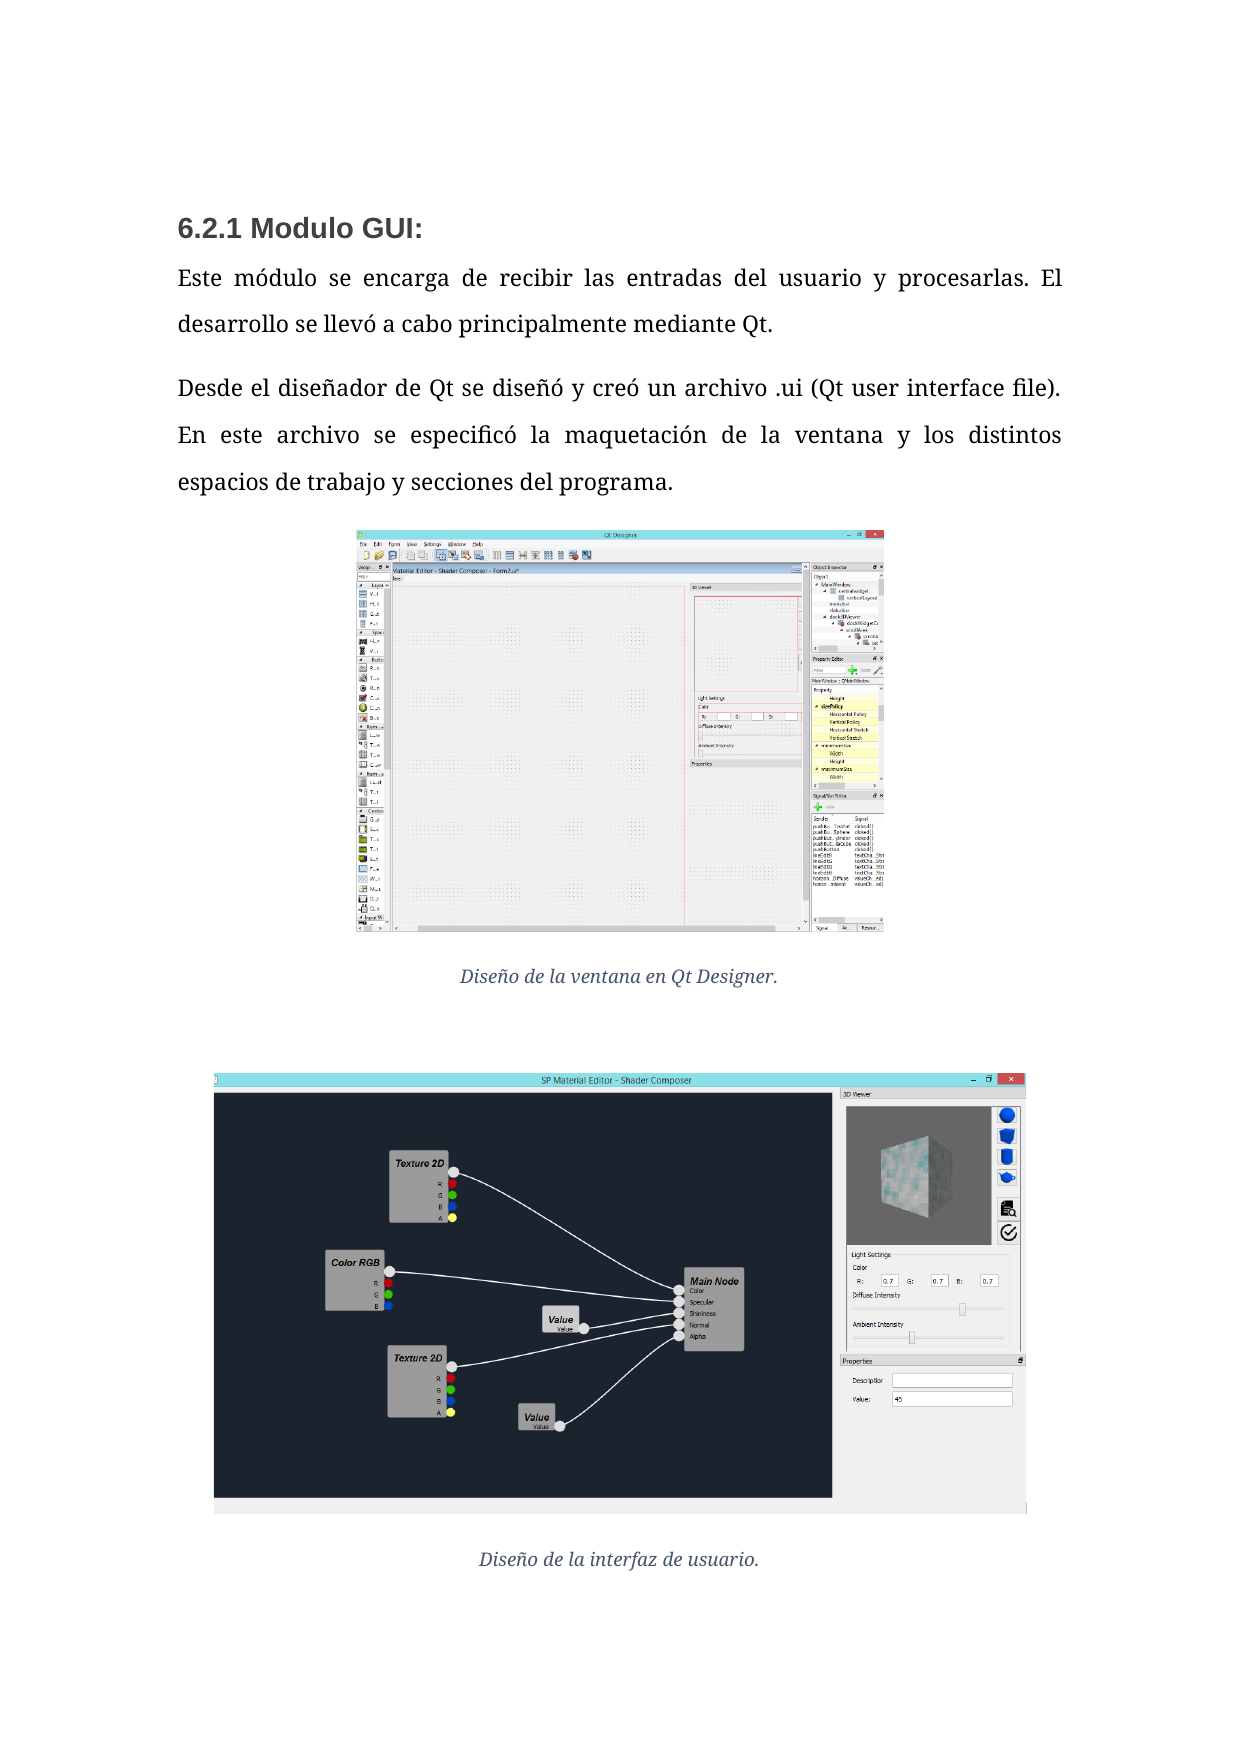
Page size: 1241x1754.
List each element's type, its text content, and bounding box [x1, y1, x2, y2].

text Diseño de la ventana en Qt Designer. [177, 963, 1063, 989]
picture [213, 1073, 1027, 1514]
picture [356, 529, 884, 932]
text Diseño de la interfaz de usuario. [177, 1546, 1063, 1572]
text Este módulo se encarga de recibir las entradas del usuario y procesarlas. El desarrollo se llevó a cabo principalmente mediante Qt. [177, 262, 1063, 340]
text Desde el diseñador de Qt se diseñó y creó un archivo .ui (Qt user interface file). En este archivo se especificó la maquetación de la ventana y los distintos espacios de trabajo y secciones del programa. [177, 372, 1063, 497]
subtitle Modulo GUI: [177, 211, 1063, 245]
